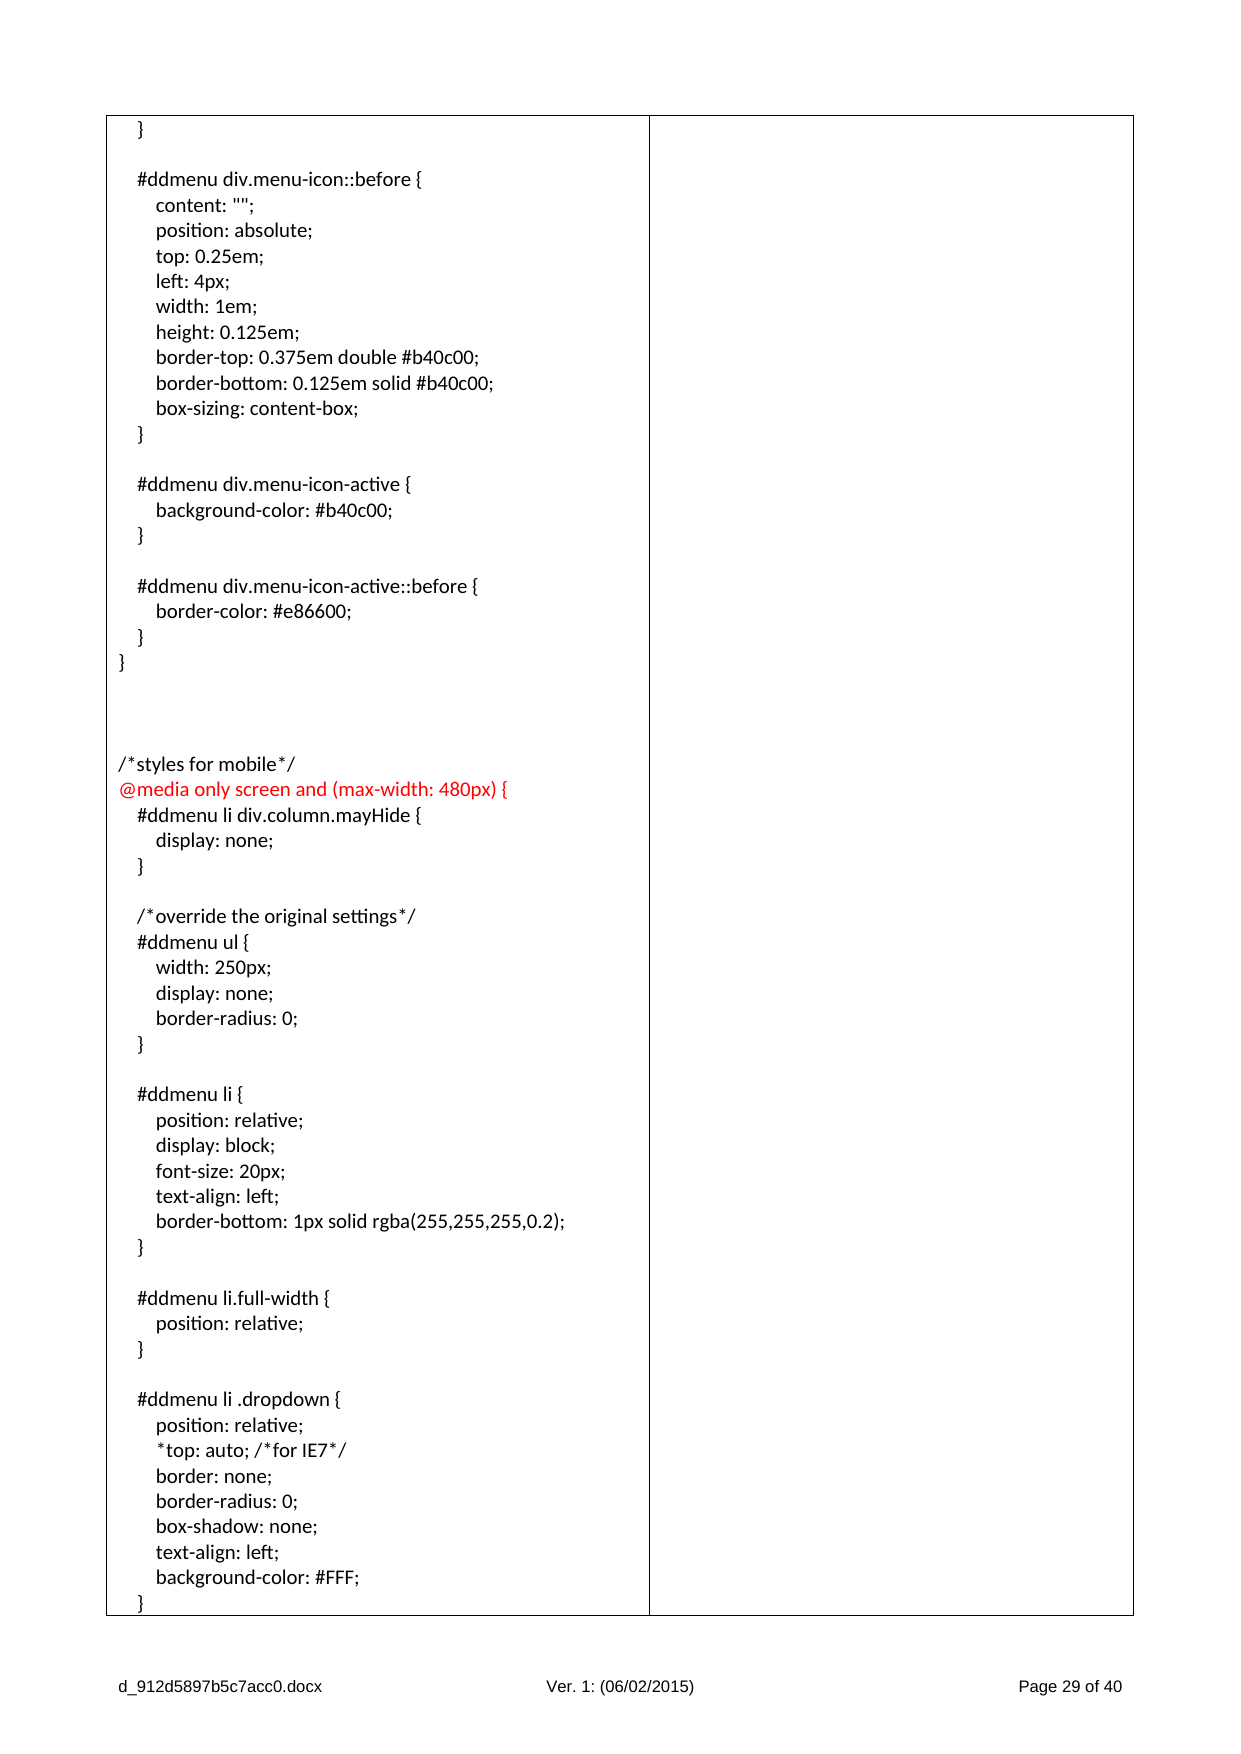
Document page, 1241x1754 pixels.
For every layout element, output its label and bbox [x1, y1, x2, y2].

table_cell [650, 116, 1133, 1615]
table_cell [107, 116, 649, 1615]
